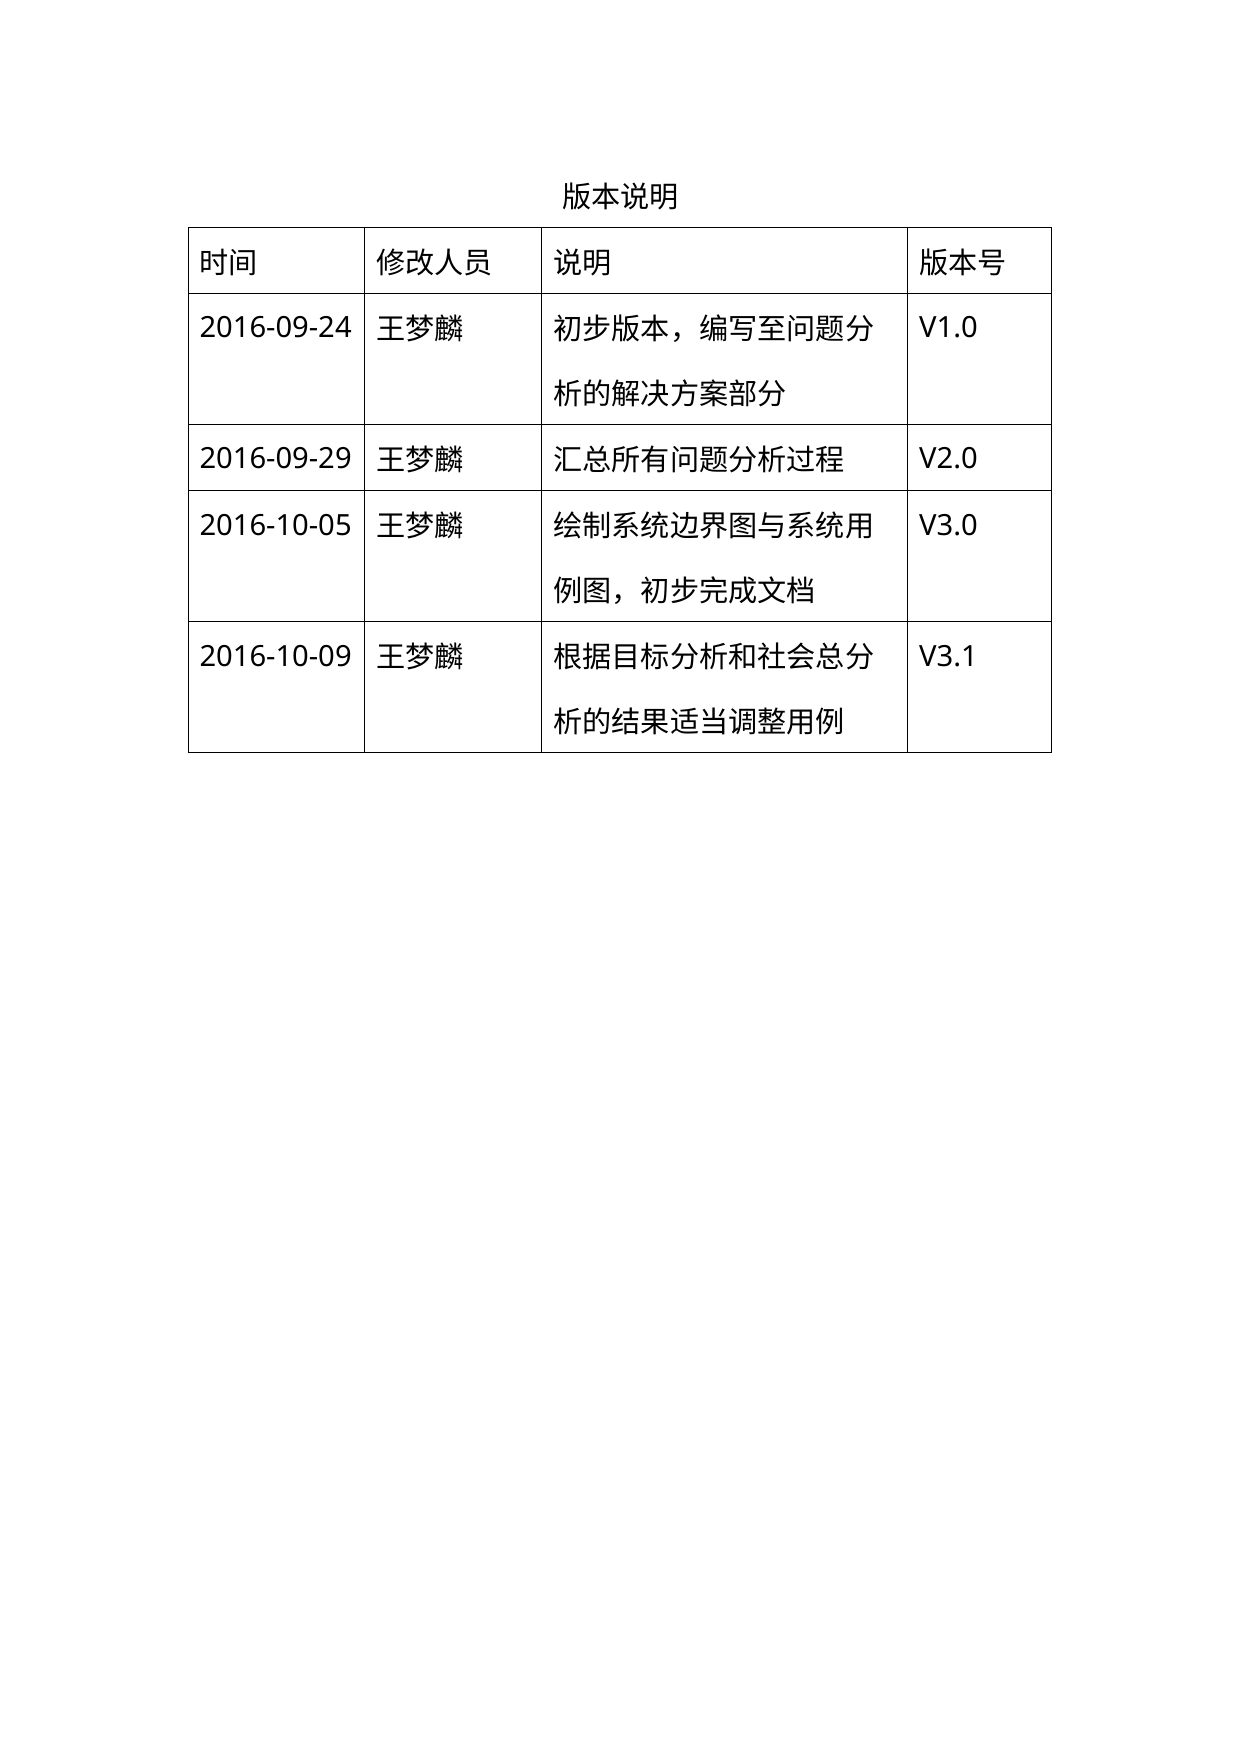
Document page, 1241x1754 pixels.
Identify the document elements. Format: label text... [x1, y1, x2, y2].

table_cell 2016-09-24 [189, 294, 364, 424]
table_cell V3.1 [908, 622, 1051, 752]
table_cell 王梦麟 [365, 491, 541, 621]
table_cell 王梦麟 [365, 425, 541, 490]
table_cell V3.0 [908, 491, 1051, 621]
table_cell 绘制系统边界图与系统用例图，初步完成文档 [542, 491, 907, 621]
table_cell 汇总所有问题分析过程 [542, 425, 907, 490]
text 版本说明 [187, 162, 1053, 227]
table_cell 2016-10-05 [189, 491, 364, 621]
table_cell 王梦麟 [365, 622, 541, 752]
table_header 时间 [189, 228, 364, 293]
table_cell V2.0 [908, 425, 1051, 490]
table_cell V1.0 [908, 294, 1051, 424]
table_cell 初步版本，编写至问题分析的解决方案部分 [542, 294, 907, 424]
table_cell 2016-09-29 [189, 425, 364, 490]
table_cell 根据目标分析和社会总分析的结果适当调整用例 [542, 622, 907, 752]
table_header 修改人员 [365, 228, 541, 293]
table_cell 王梦麟 [365, 294, 541, 424]
table_header 版本号 [908, 228, 1051, 293]
table_cell 2016-10-09 [189, 622, 364, 752]
table_header 说明 [542, 228, 907, 293]
